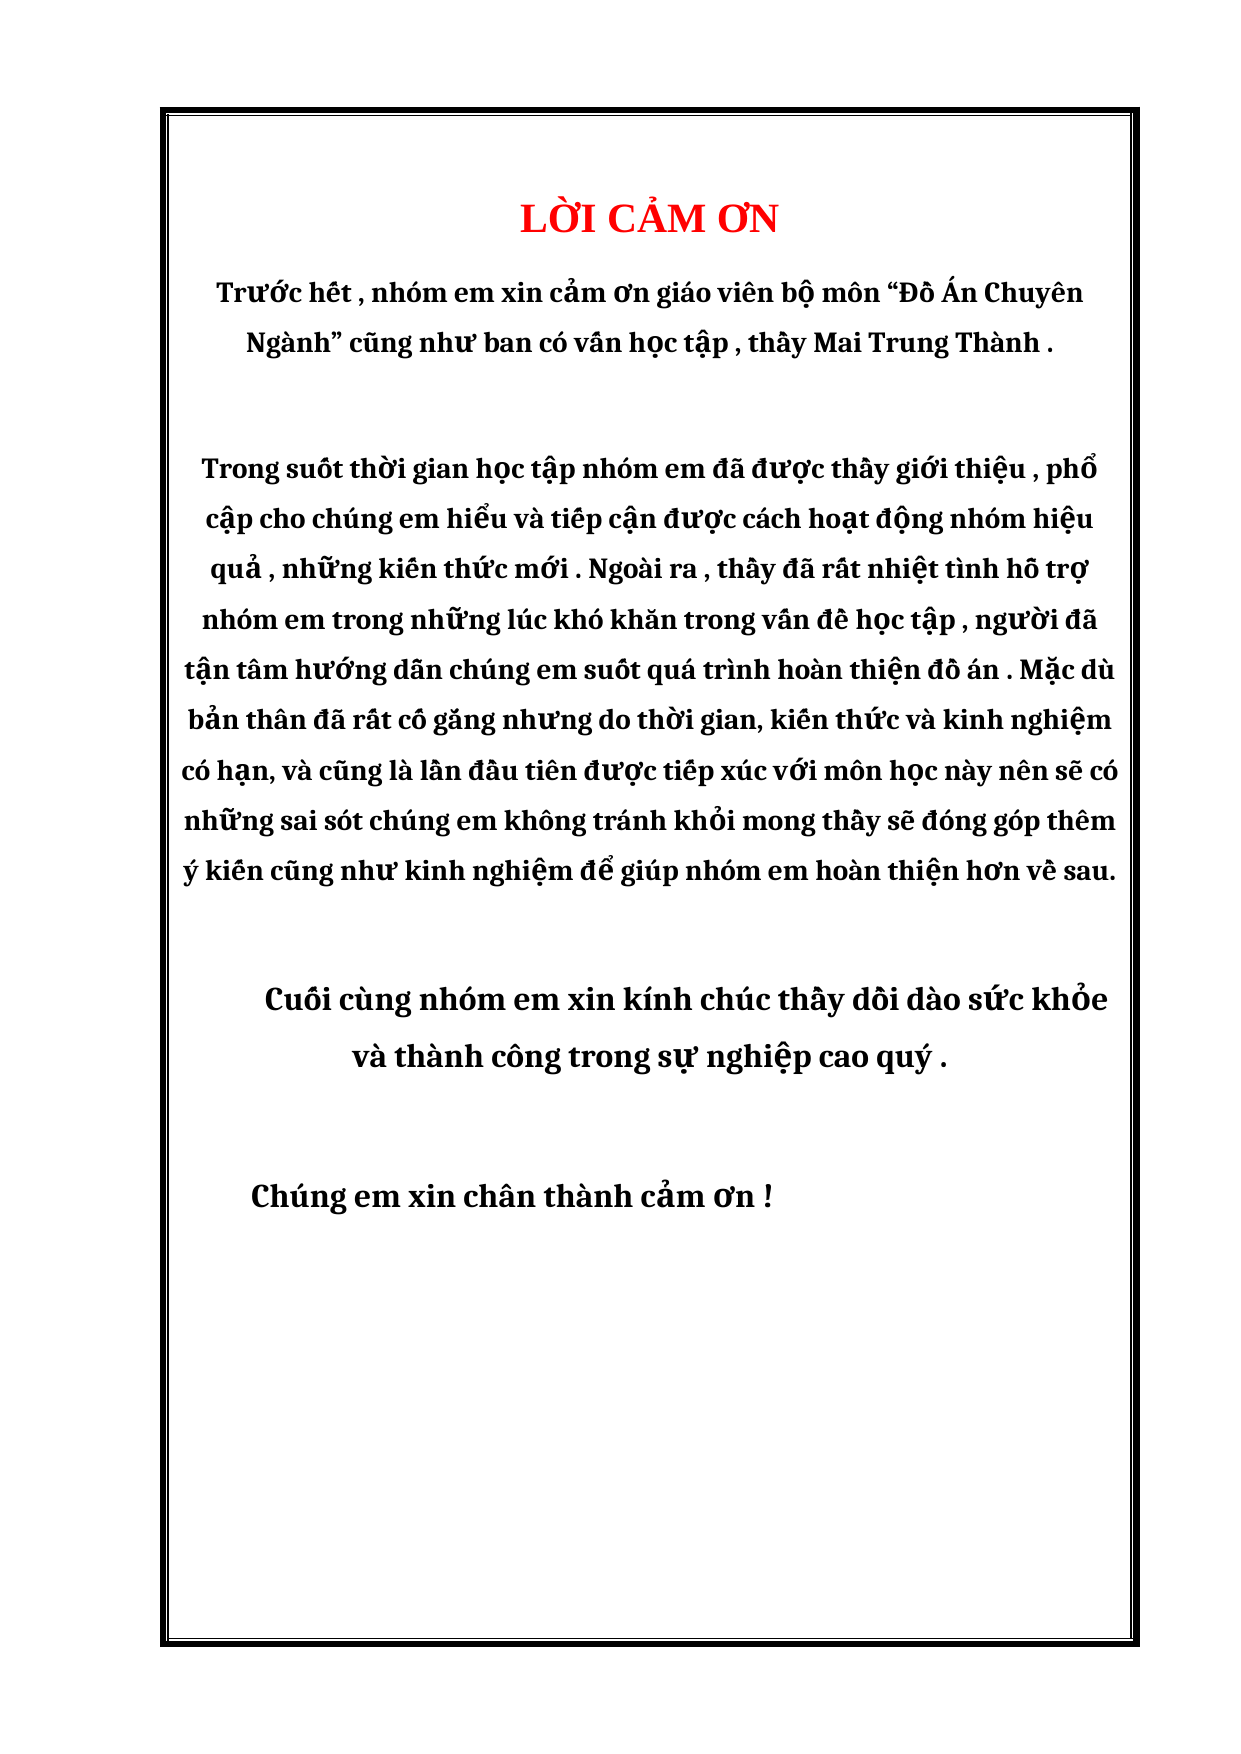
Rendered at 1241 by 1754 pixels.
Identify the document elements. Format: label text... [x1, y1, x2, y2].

text Trước hết , nhóm em xin cảm ơn giáo viên bộ môn “Đồ Án Chuyên Ngành” cũng như ban có vấn học tập , thầy Mai Trung Thành . [177, 276, 1122, 360]
text Chúng em xin chân thành cảm ơn ! [177, 1177, 1122, 1216]
text Cuối cùng nhóm em xin kính chúc thầy dồi dào sức khỏe và thành công trong sự nghiệp cao quý . [177, 980, 1122, 1076]
text Trong suốt thời gian học tập nhóm em đã được thầy giới thiệu , phổ cập cho chúng em hiểu và tiếp cận được cách hoạt động nhóm hiệu quả , những kiến thức mới . Ngoài ra , thầy đã rất nhiệt tình hỗ trợ nhóm em trong những lúc khó khăn trong vấn đề học tập , người đã tận tâm hướng dẫn chúng em suốt quá trình hoàn thiện đồ án . Mặc dù bản thân đã rất cố gắng nhưng do thời gian, kiến thức và kinh nghiệm có hạn, và cũng là lần đầu tiên được tiếp xúc với môn học này nên sẽ có những sai sót chúng em không tránh khỏi mong thầy sẽ đóng góp thêm ý kiến cũng như kinh nghiệm để giúp nhóm em hoàn thiện hơn về sau. [177, 452, 1122, 888]
title LỜI CẢM ƠN [177, 193, 1122, 241]
